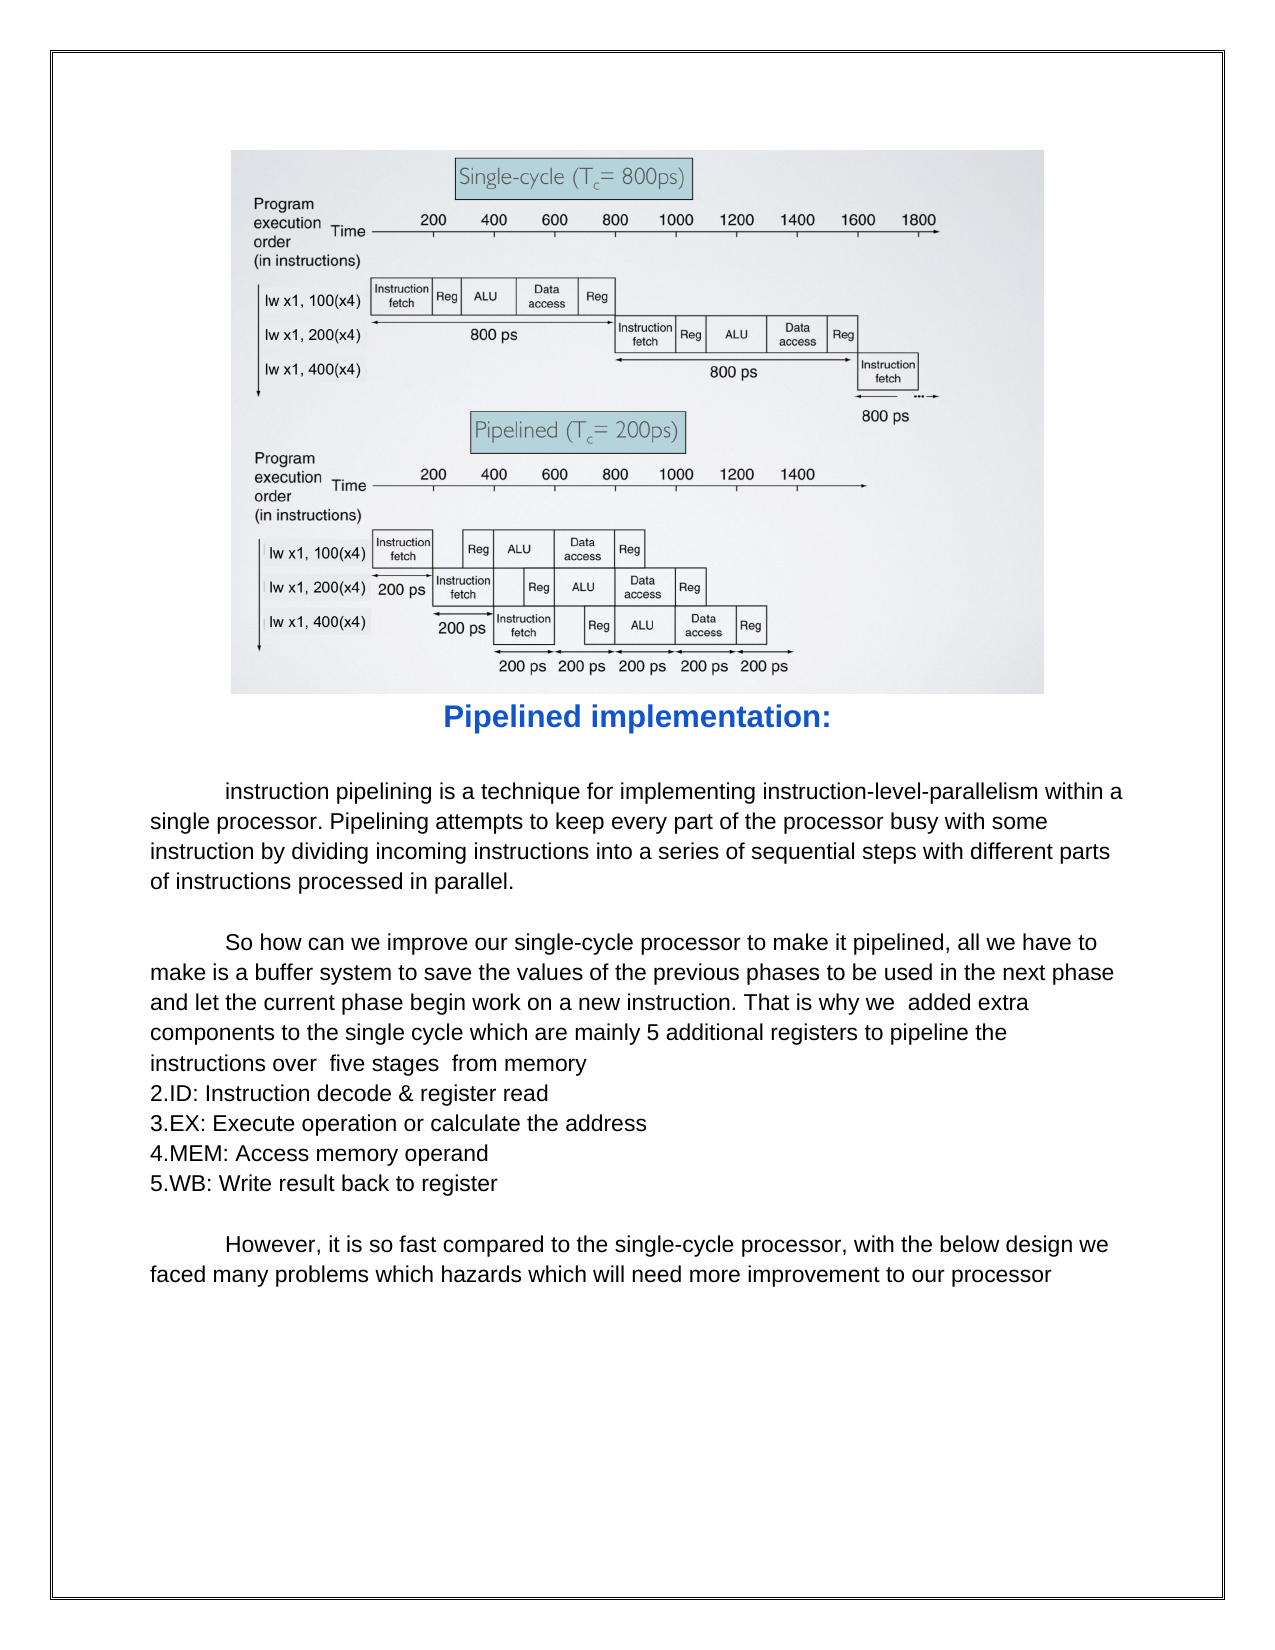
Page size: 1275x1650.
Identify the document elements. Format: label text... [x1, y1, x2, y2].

picture [230, 150, 1045, 694]
text instruction pipelining is a technique for implementing instruction-level-parallelism within a single processor. Pipelining attempts to keep every part of the processor busy with some instruction by dividing incoming instructions into a series of sequential steps with different parts of instructions processed in parallel. [150, 778, 1125, 895]
text So how can we improve our single-cycle processor to make it pipelined, all we have to make is a buffer system to save the values of the previous phases to be used in the next phase and let the current phase begin work on a new instruction. That is why we added extra components to the single cycle which are mainly 5 additional registers to pipeline the instructions over five stages from memory [150, 929, 1125, 1076]
text 5.WB: Write result back to register [150, 1170, 1125, 1197]
text 2.ID: Instruction decode & register read [150, 1080, 1125, 1106]
text Pipelined implementation: [150, 698, 1125, 734]
text However, it is so fast compared to the single-cycle processor, with the below design we faced many problems which hazards which will need more improvement to our processor [150, 1231, 1125, 1287]
text 3.EX: Execute operation or calculate the address [150, 1110, 1125, 1136]
text 4.MEM: Access memory operand [150, 1140, 1125, 1167]
